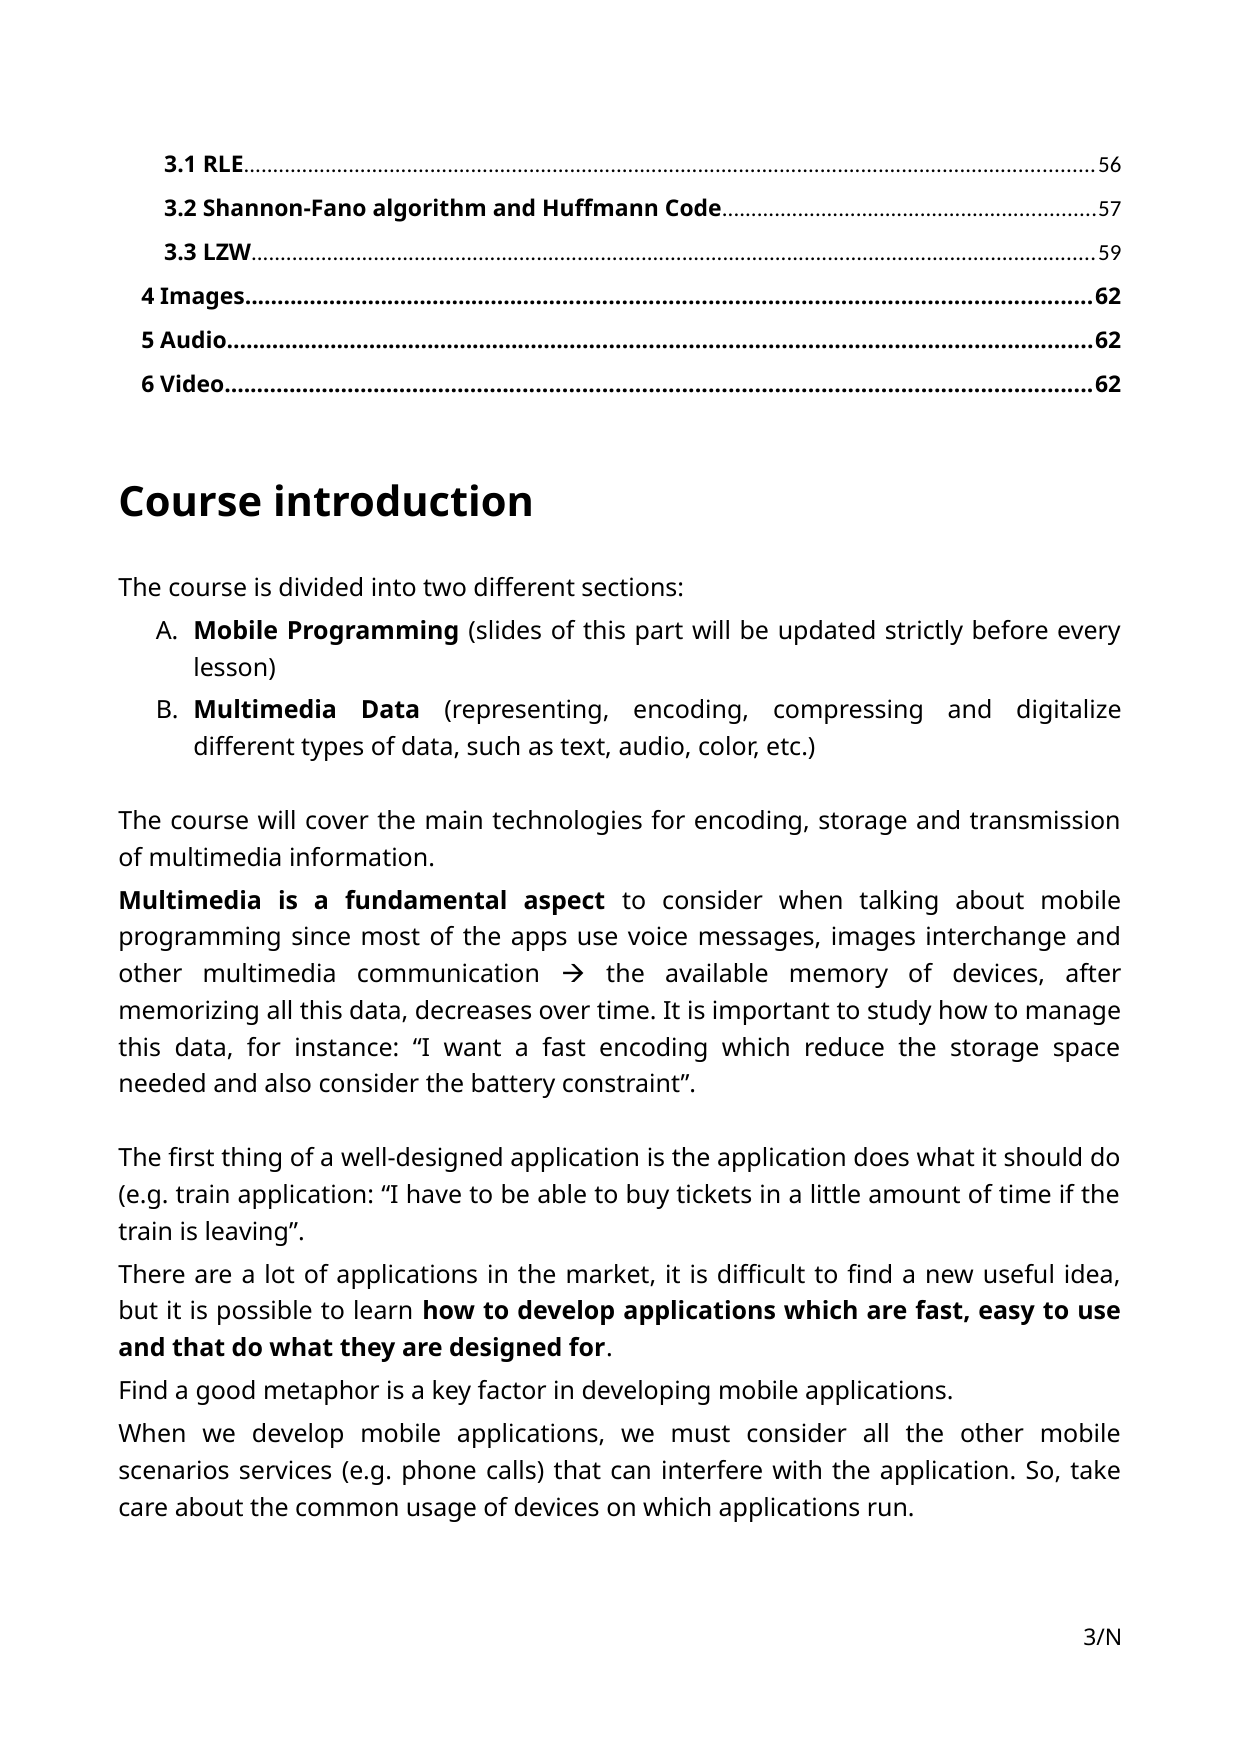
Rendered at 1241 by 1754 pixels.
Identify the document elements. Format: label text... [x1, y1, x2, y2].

text Find a good metaphor is a key factor in developing mobile applications. [118, 1373, 1122, 1407]
text The course will cover the main technologies for encoding, storage and transmission of multimedia information. [118, 802, 1122, 873]
text Multimedia is a fundamental aspect to consider when talking about mobile programming since most of the apps use voice messages, images interchange and other multimedia communication the available memory of devices, after memorizing all this data, decreases over time. It is important to study how to manage this data, for instance: “I want a fast encoding which reduce the storage space needed and also consider the battery constraint”. [118, 882, 1122, 1100]
text There are a lot of applications in the market, it is difficult to find a new useful idea, but it is possible to learn how to develop applications which are fast, easy to use and that do what they are designed for. [118, 1256, 1122, 1364]
list Mobile Programming (slides of this part will be updated strictly before every lesson) [156, 612, 1122, 683]
subtitle Course introduction [118, 471, 1122, 528]
text The first thing of a well-designed application is the application does what it should do (e.g. train application: “I have to be able to buy tickets in a little amount of time if the train is leaving”. [118, 1140, 1122, 1247]
text When we develop mobile applications, we must consider all the other mobile scenarios services (e.g. phone calls) that can interfere with the application. So, take care about the common usage of devices on which applications run. [118, 1416, 1122, 1523]
list Multimedia Data (representing, encoding, compressing and digitalize different types of data, such as text, audio, color, etc.) [156, 692, 1122, 763]
text The course is divided into two different sections: [118, 569, 1122, 603]
